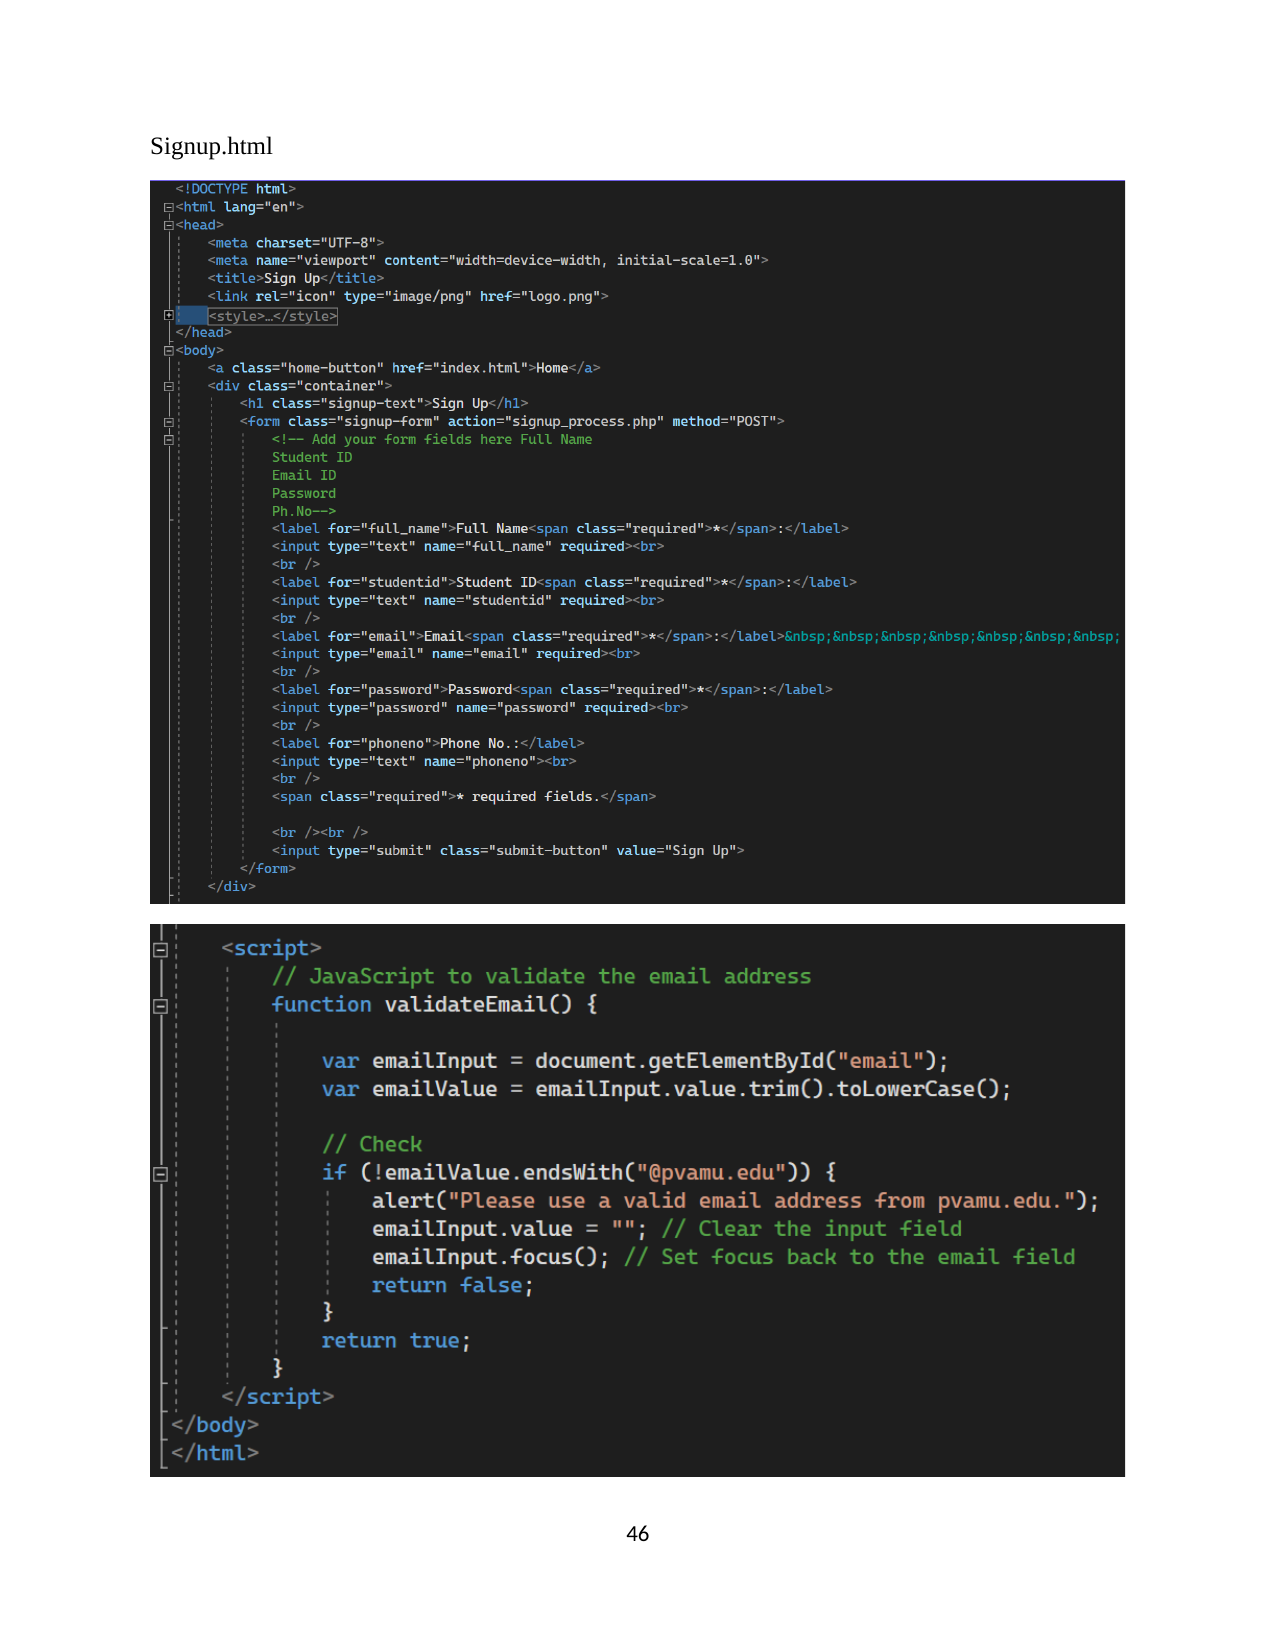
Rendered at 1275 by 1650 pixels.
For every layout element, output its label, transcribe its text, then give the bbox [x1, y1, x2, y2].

picture [150, 924, 1125, 1477]
picture [150, 180, 1125, 904]
text Signup.html [150, 131, 1125, 160]
